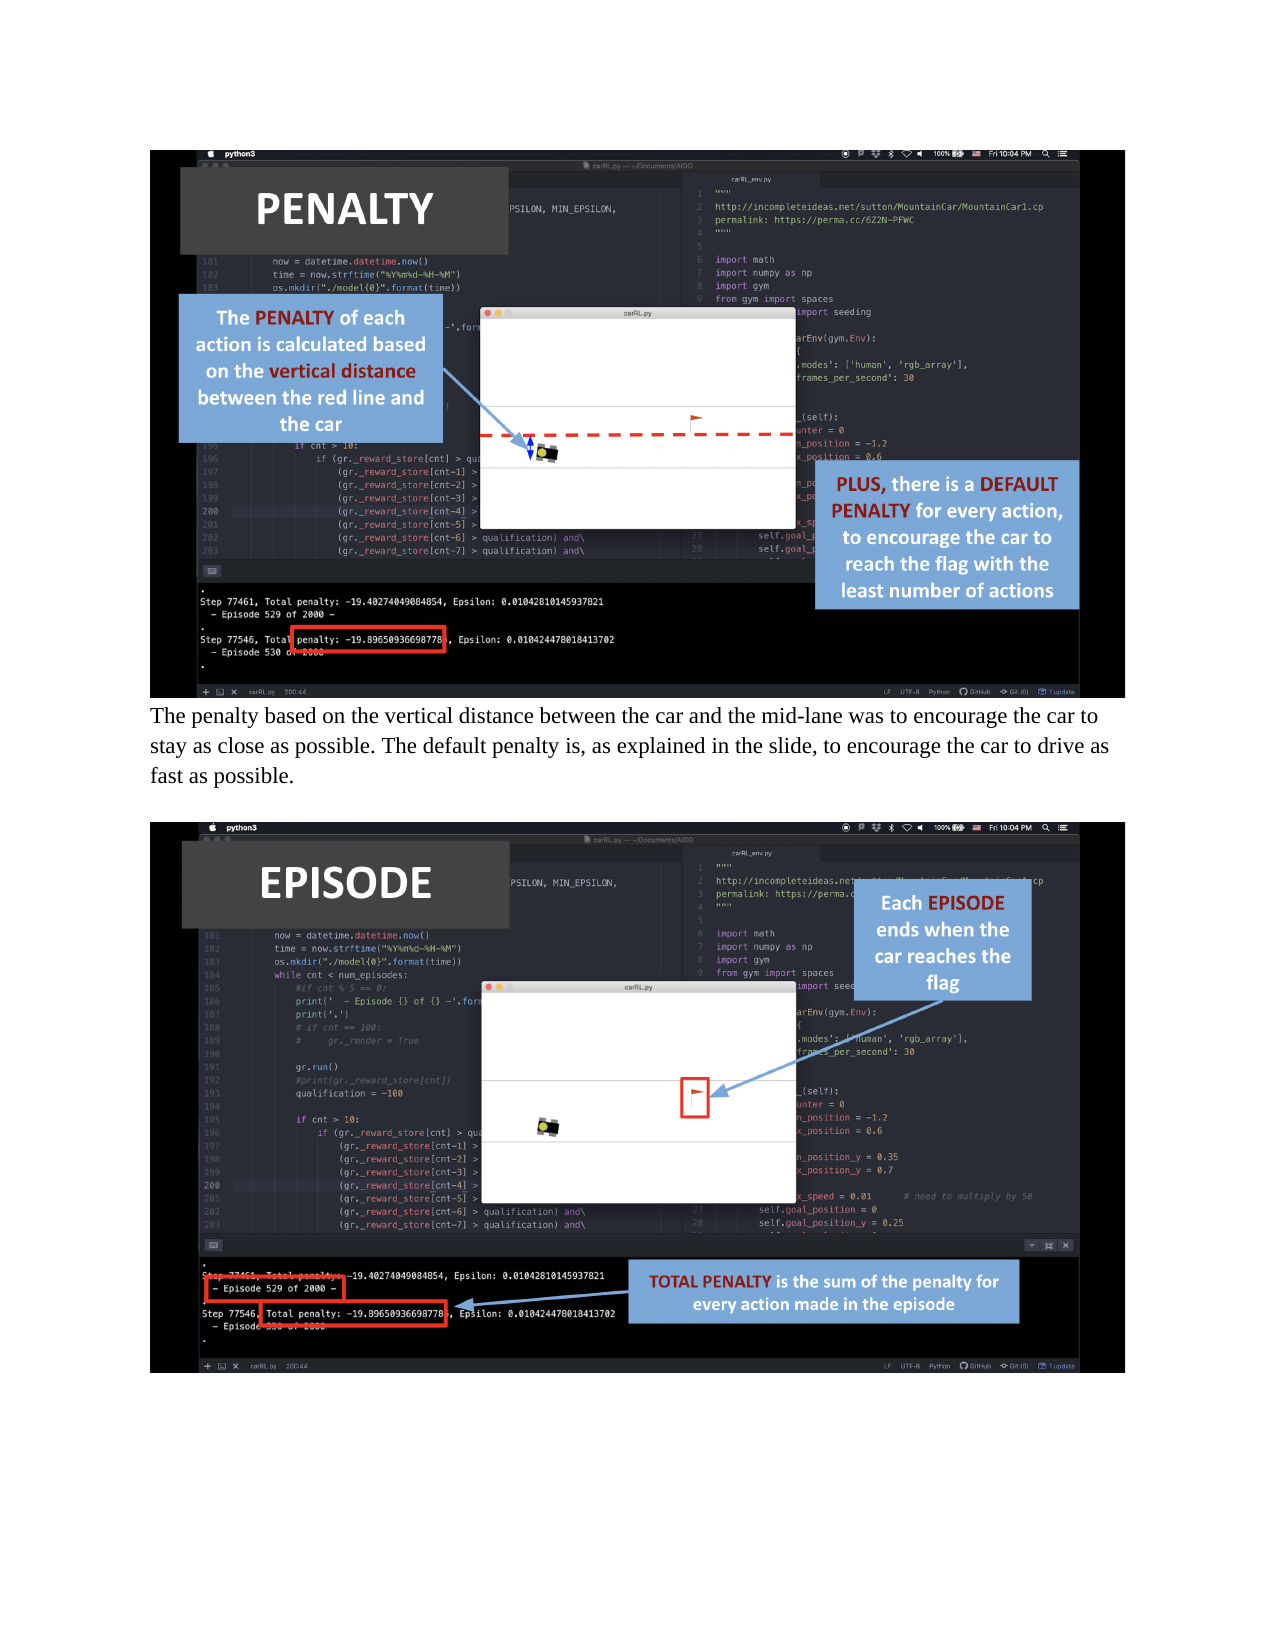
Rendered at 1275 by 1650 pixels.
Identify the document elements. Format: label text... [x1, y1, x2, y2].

text The penalty based on the vertical distance between the car and the mid-lane was to encourage the car to stay as close as possible. The default penalty is, as explained in the slide, to encourage the car to drive as fast as possible. [150, 702, 1125, 788]
picture [150, 150, 1125, 698]
picture [150, 822, 1125, 1373]
